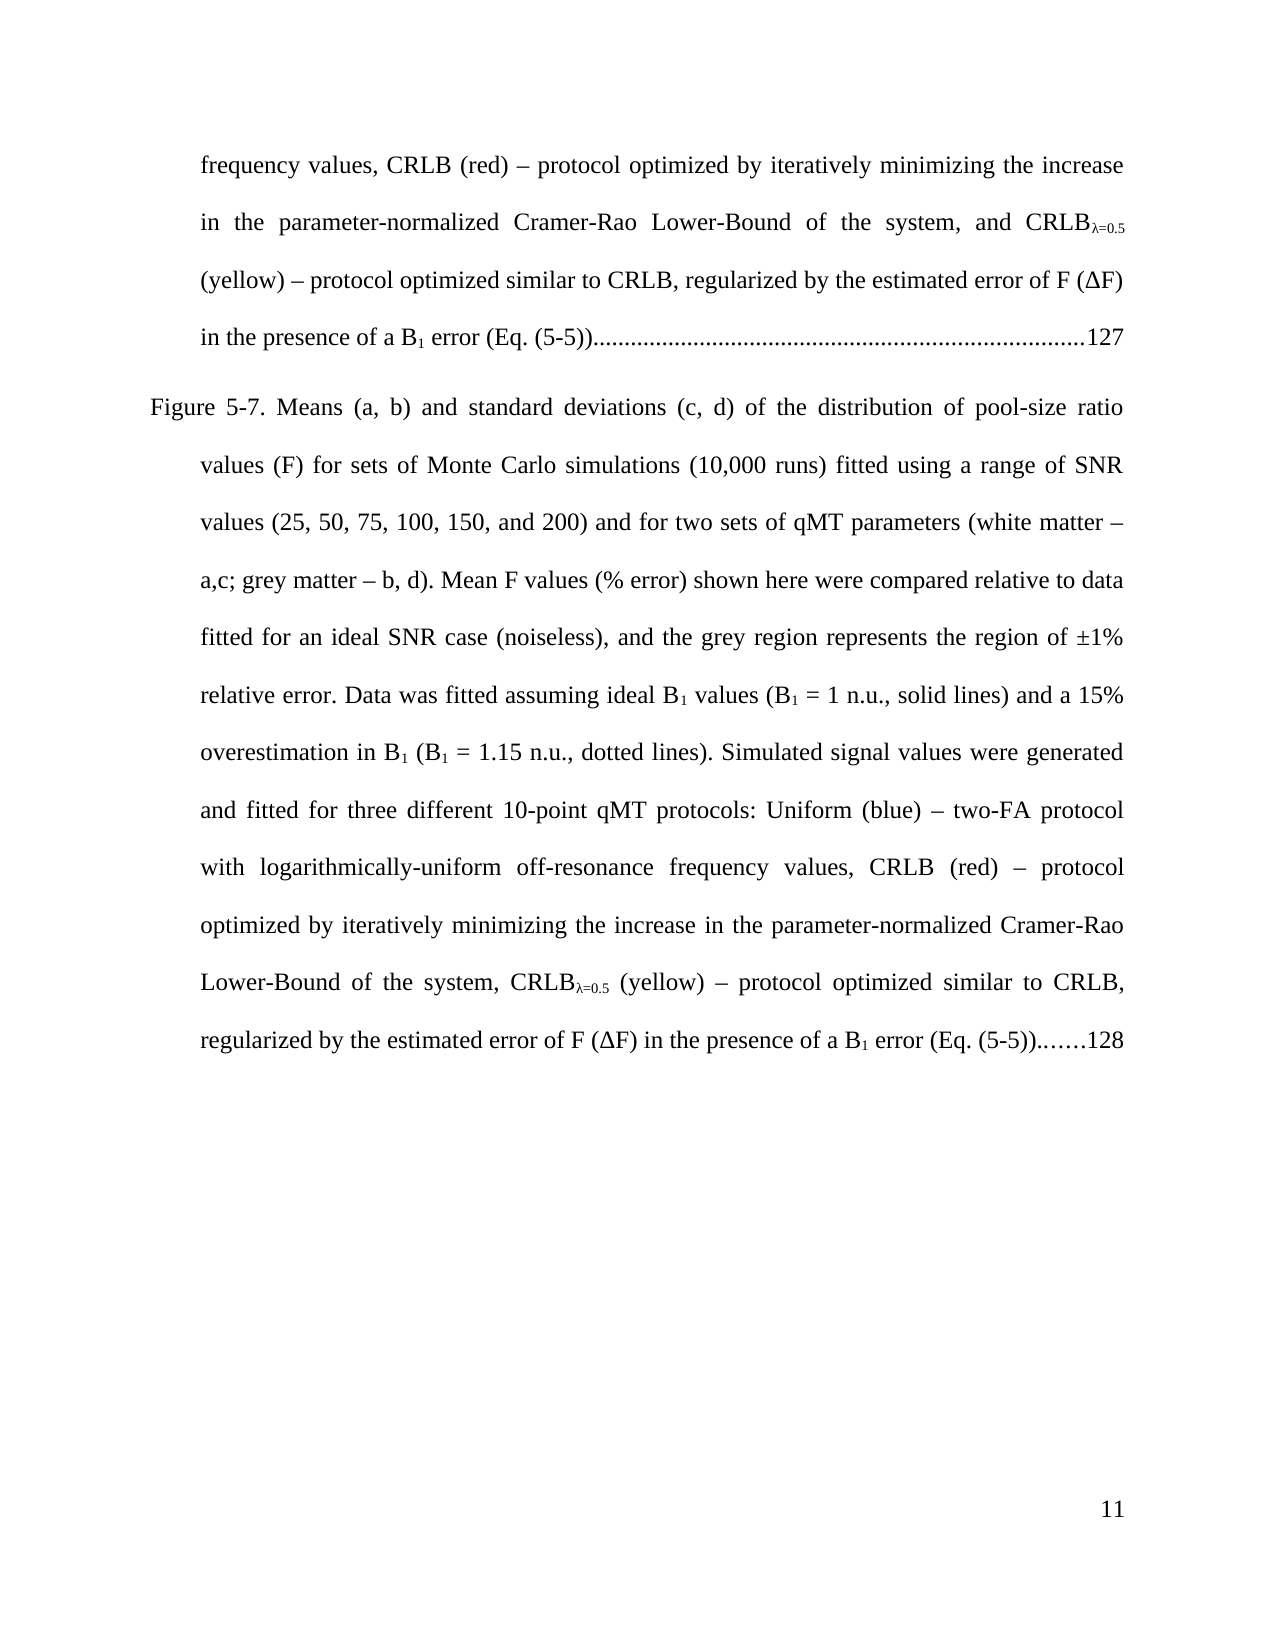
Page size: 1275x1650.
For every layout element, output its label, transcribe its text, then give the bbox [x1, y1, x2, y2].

text Figure 5-7. Means (a, b) and standard deviations (c, d) of the distribution of pool-size ratio values (F) for sets of Monte Carlo simulations (10,000 runs) fitted using a range of SNR values (25, 50, 75, 100, 150, and 200) and for two sets of qMT parameters (white matter – a,c; grey matter – b, d). Mean F values (% error) shown here were compared relative to data fitted for an ideal SNR case (noiseless), and the grey region represents the region of ±1% relative error. Data was fitted assuming ideal B1 values (B1 = 1 n.u., solid lines) and a 15% overestimation in B1 (B1 = 1.15 n.u., dotted lines). Simulated signal values were generated and fitted for three different 10-point qMT protocols: Uniform (blue) – two-FA protocol with logarithmically-uniform off-resonance frequency values, CRLB (red) – protocol optimized by iteratively minimizing the increase in the parameter-normalized Cramer-Rao Lower-Bound of the system, CRLBλ=0.5 (yellow) – protocol optimized similar to CRLB, regularized by the estimated error of F (ΔF) in the presence of a B1 error (Eq. (5-5)). 128 [150, 392, 1125, 1054]
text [150, 150, 1125, 351]
